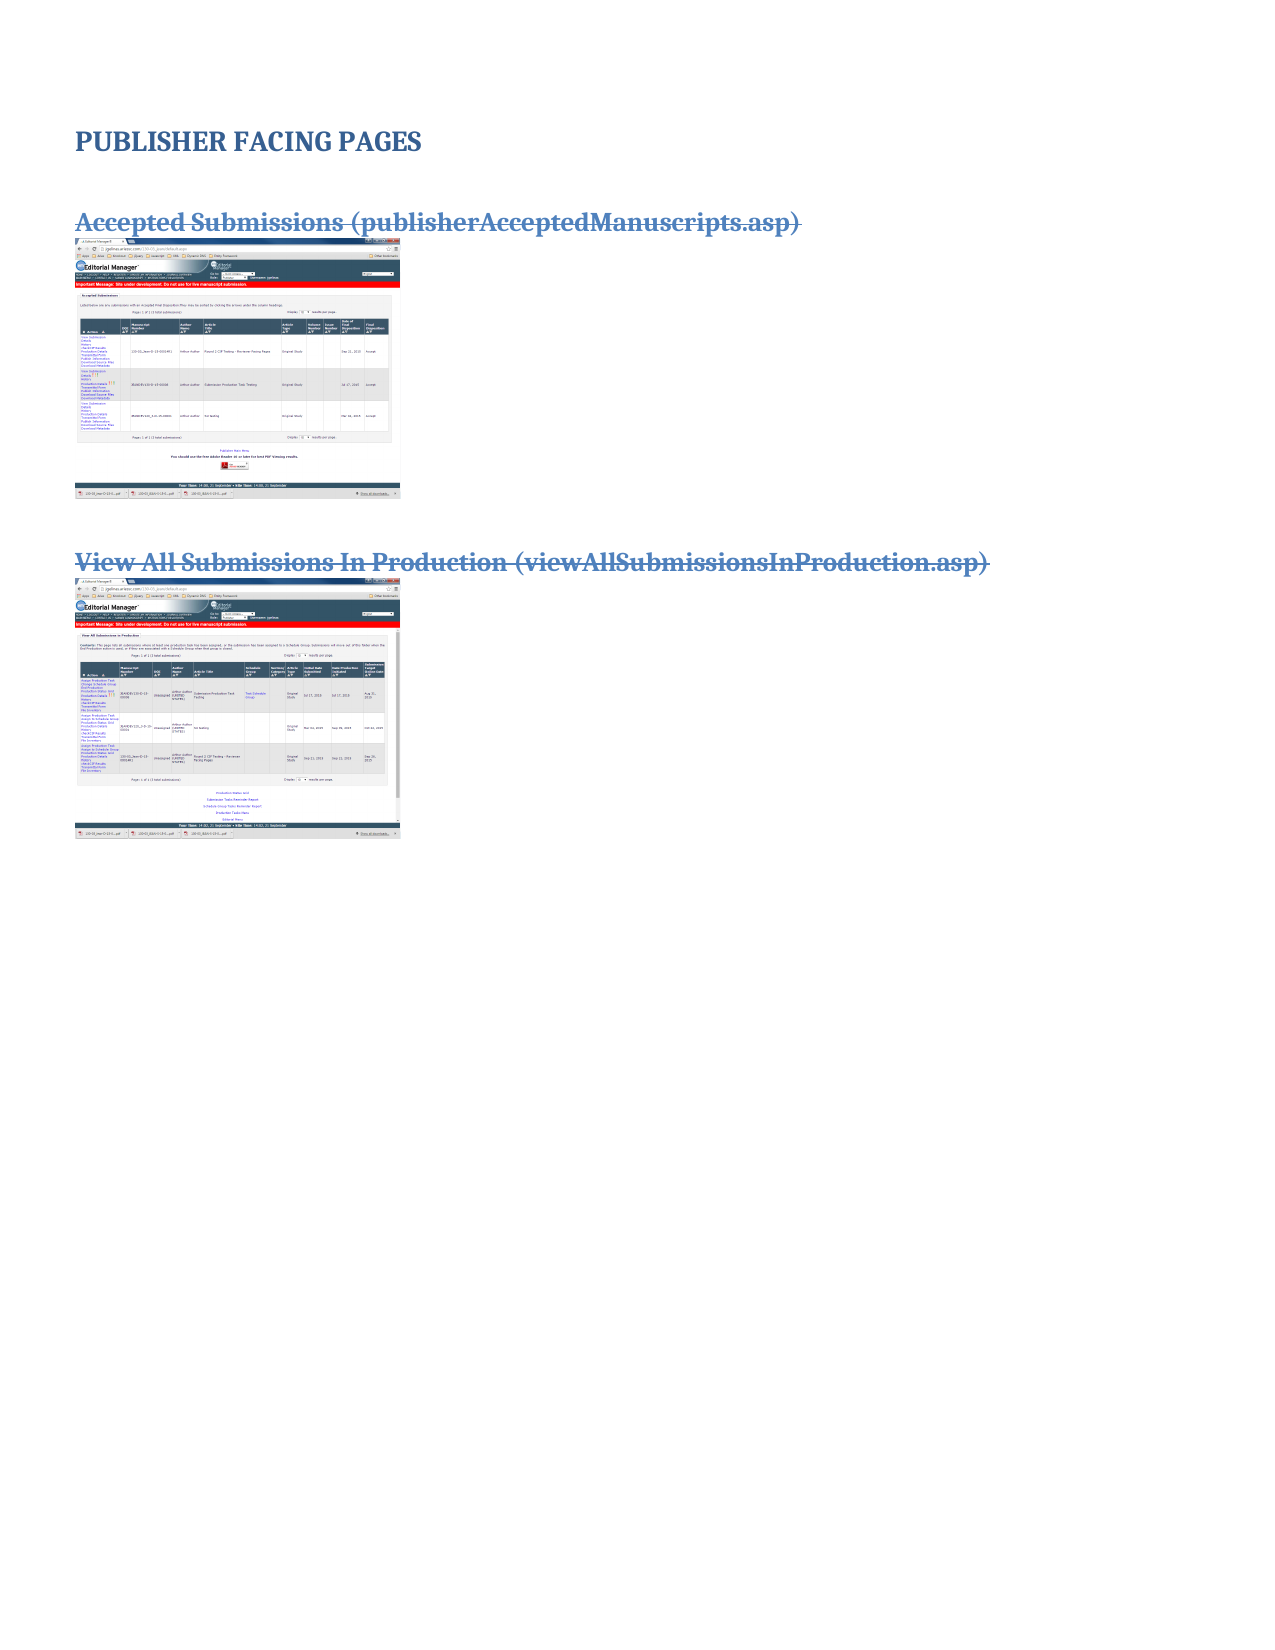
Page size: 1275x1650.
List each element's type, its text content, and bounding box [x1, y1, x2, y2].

picture [75, 238, 401, 499]
subtitle View All Submissions In Production (viewAllSubmissionsInProduction.asp) [75, 547, 1200, 578]
picture [75, 578, 401, 839]
subtitle PUBLISHER FACING PAGES [75, 125, 1200, 158]
subtitle Accepted Submissions (publisherAcceptedManuscripts.asp) [75, 207, 1200, 238]
